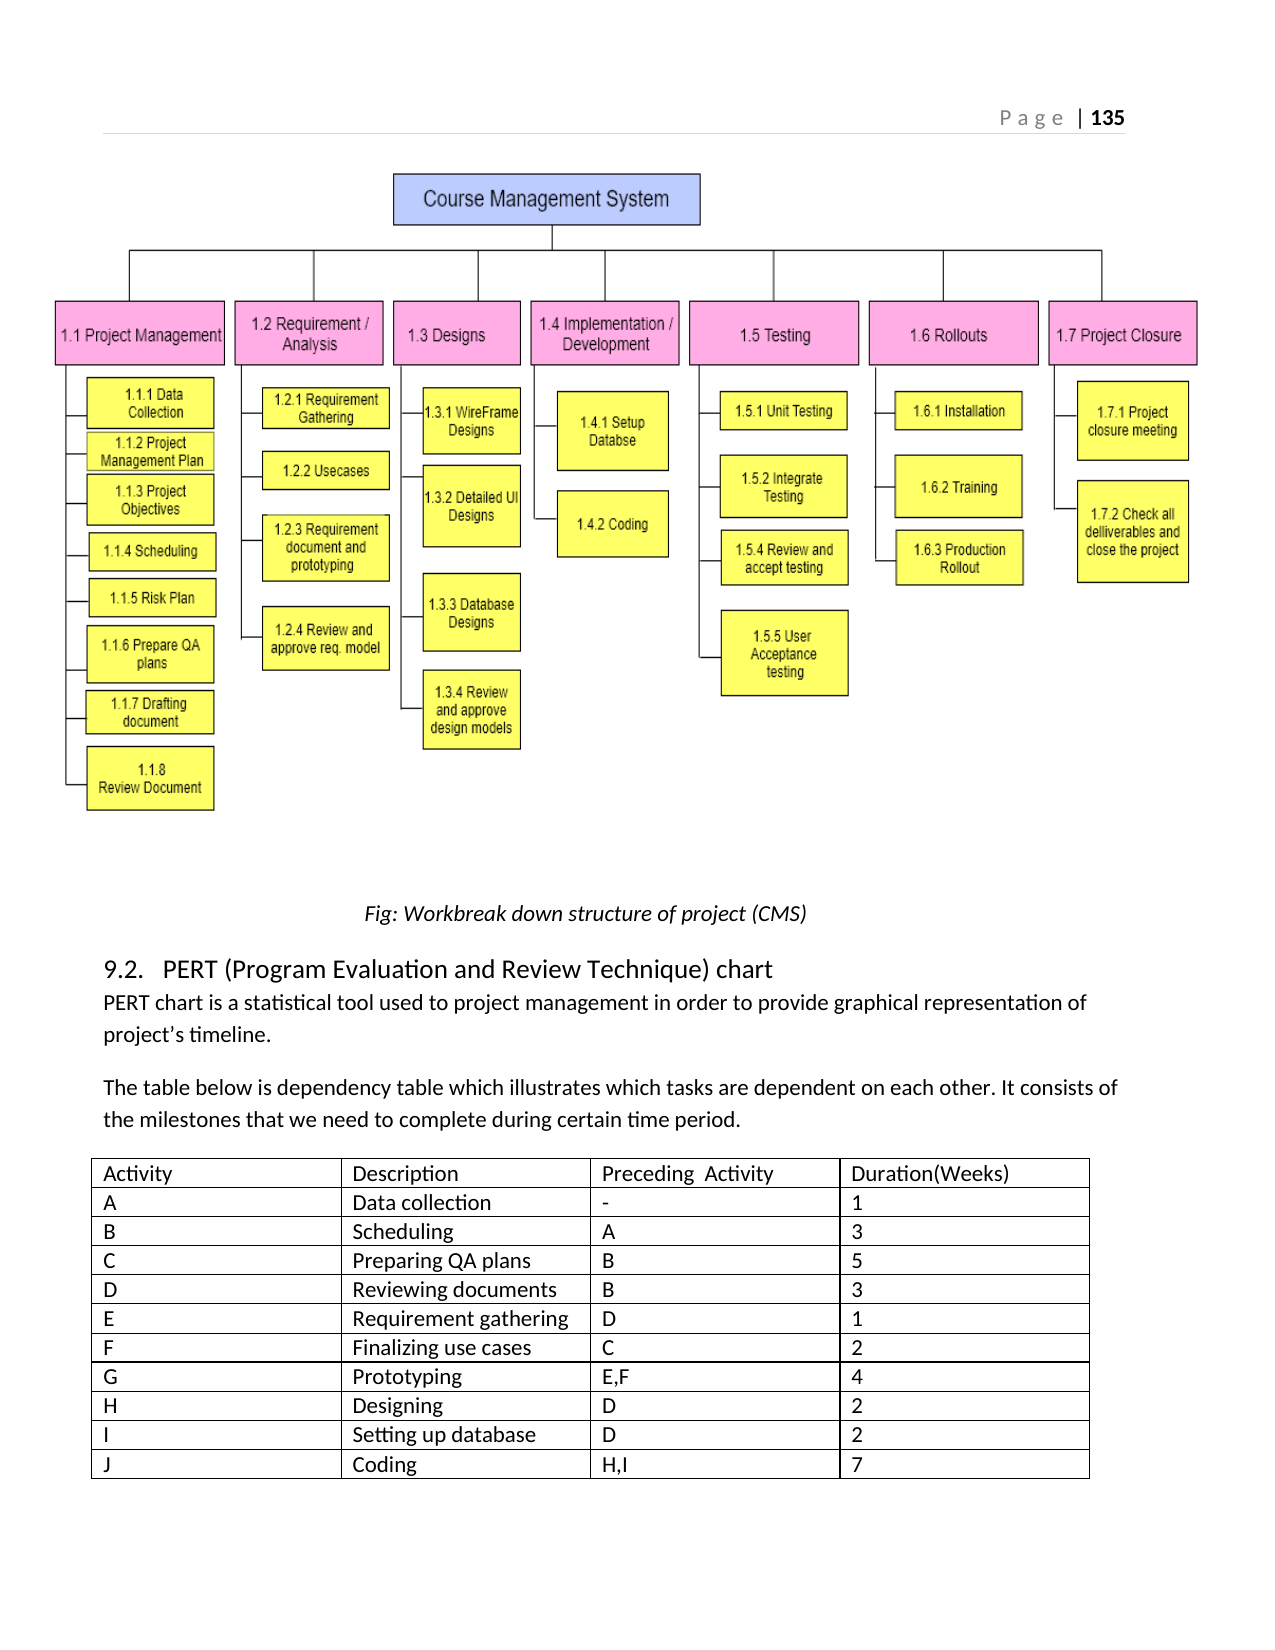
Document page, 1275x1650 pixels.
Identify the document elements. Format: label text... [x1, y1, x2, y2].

table_cell Preparing QA plans [342, 1246, 590, 1274]
table_cell D [591, 1421, 839, 1449]
table_cell E [92, 1304, 341, 1332]
table_cell - [591, 1188, 839, 1216]
table_cell H,I [591, 1450, 839, 1478]
text The table below is dependency table which illustrates which tasks are dependent on each other. It consists of the milestones that we need to complete during certain time period. [103, 1073, 1125, 1133]
table_cell G [92, 1363, 341, 1391]
table_header Description [342, 1159, 590, 1187]
table_cell A [92, 1188, 341, 1216]
table_cell B [591, 1275, 839, 1303]
table_cell E,F [591, 1363, 839, 1391]
table_cell C [591, 1334, 839, 1361]
table_cell 3 [841, 1275, 1089, 1303]
table_header Preceding Activity [591, 1159, 839, 1187]
table_cell 2 [841, 1392, 1089, 1419]
table_cell Finalizing use cases [342, 1334, 590, 1361]
table_cell I [92, 1421, 341, 1449]
table_cell H [92, 1392, 341, 1419]
table_cell D [591, 1304, 839, 1332]
table_header Activity [92, 1159, 341, 1187]
table_cell 7 [841, 1450, 1089, 1478]
table_header Duration(Weeks) [841, 1159, 1089, 1187]
table_cell Requirement gathering [342, 1304, 590, 1332]
table_cell B [591, 1246, 839, 1274]
table_cell D [591, 1392, 839, 1419]
table_cell F [92, 1334, 341, 1361]
table_cell Prototyping [342, 1363, 590, 1391]
table_cell A [591, 1217, 839, 1245]
table_cell J [92, 1450, 341, 1478]
table_cell C [92, 1246, 341, 1274]
table_cell Coding [342, 1450, 590, 1478]
text Fig: Workbreak down structure of project (CMS) [47, 899, 1125, 928]
table_cell 2 [841, 1334, 1089, 1361]
text PERT chart is a statistical tool used to project management in order to provide graphical representation of project’s timeline. [103, 988, 1125, 1048]
table_cell B [92, 1217, 341, 1245]
table_cell Data collection [342, 1188, 590, 1216]
table_cell 5 [841, 1246, 1089, 1274]
table_cell Reviewing documents [342, 1275, 590, 1303]
table_cell Designing [342, 1392, 590, 1419]
table_cell 2 [841, 1421, 1089, 1449]
table_cell 1 [841, 1188, 1089, 1216]
table_cell D [92, 1275, 341, 1303]
table_cell Scheduling [342, 1217, 590, 1245]
table_cell 3 [841, 1217, 1089, 1245]
table_cell Setting up database [342, 1421, 590, 1449]
table_cell 1 [841, 1304, 1089, 1332]
table_cell 4 [841, 1363, 1089, 1391]
picture [46, 162, 1204, 822]
subtitle 9.2. PERT (Program Evaluation and Review Technique) chart [103, 953, 1125, 986]
